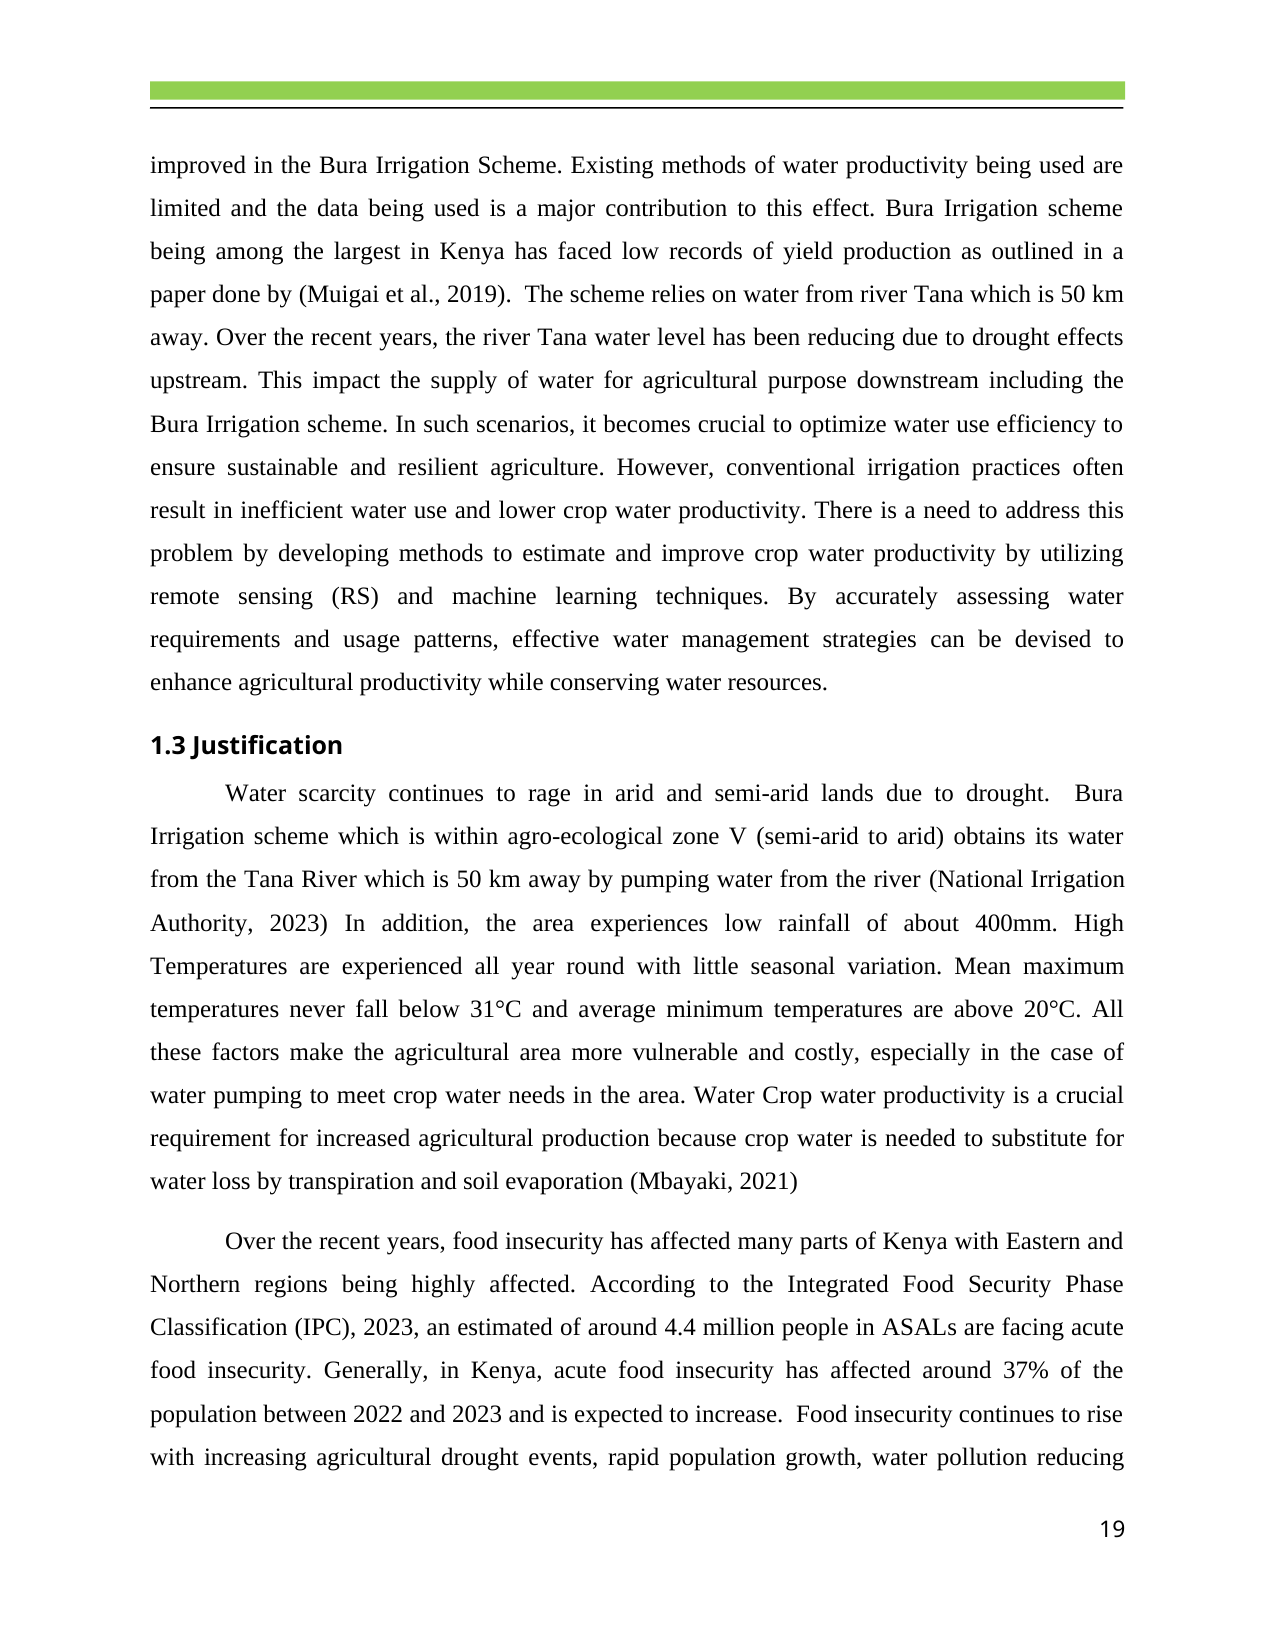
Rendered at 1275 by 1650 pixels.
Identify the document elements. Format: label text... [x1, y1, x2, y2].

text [150, 1226, 1125, 1471]
subtitle 1.3 Justification [150, 727, 1125, 761]
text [150, 150, 1125, 696]
text Water scarcity continues to rage in arid and semi-arid lands due to drought. Bura Irrigation scheme which is within agro-ecological zone V (semi-arid to arid) obtains its water from the Tana River which is 50 km away by pumping water from the river In addition, the area experiences low rainfall of about 400mm. High Temperatures are experienced all year round with little seasonal variation. Mean maximum temperatures never fall below 31°C and average minimum temperatures are above 20°C. All these factors make the agricultural area more vulnerable and costly, especially in the case of water pumping to meet crop water needs in the area. Water Crop water productivity is a crucial requirement for increased agricultural production because crop water is needed to substitute for water loss by transpiration and soil evaporation [150, 778, 1125, 1195]
